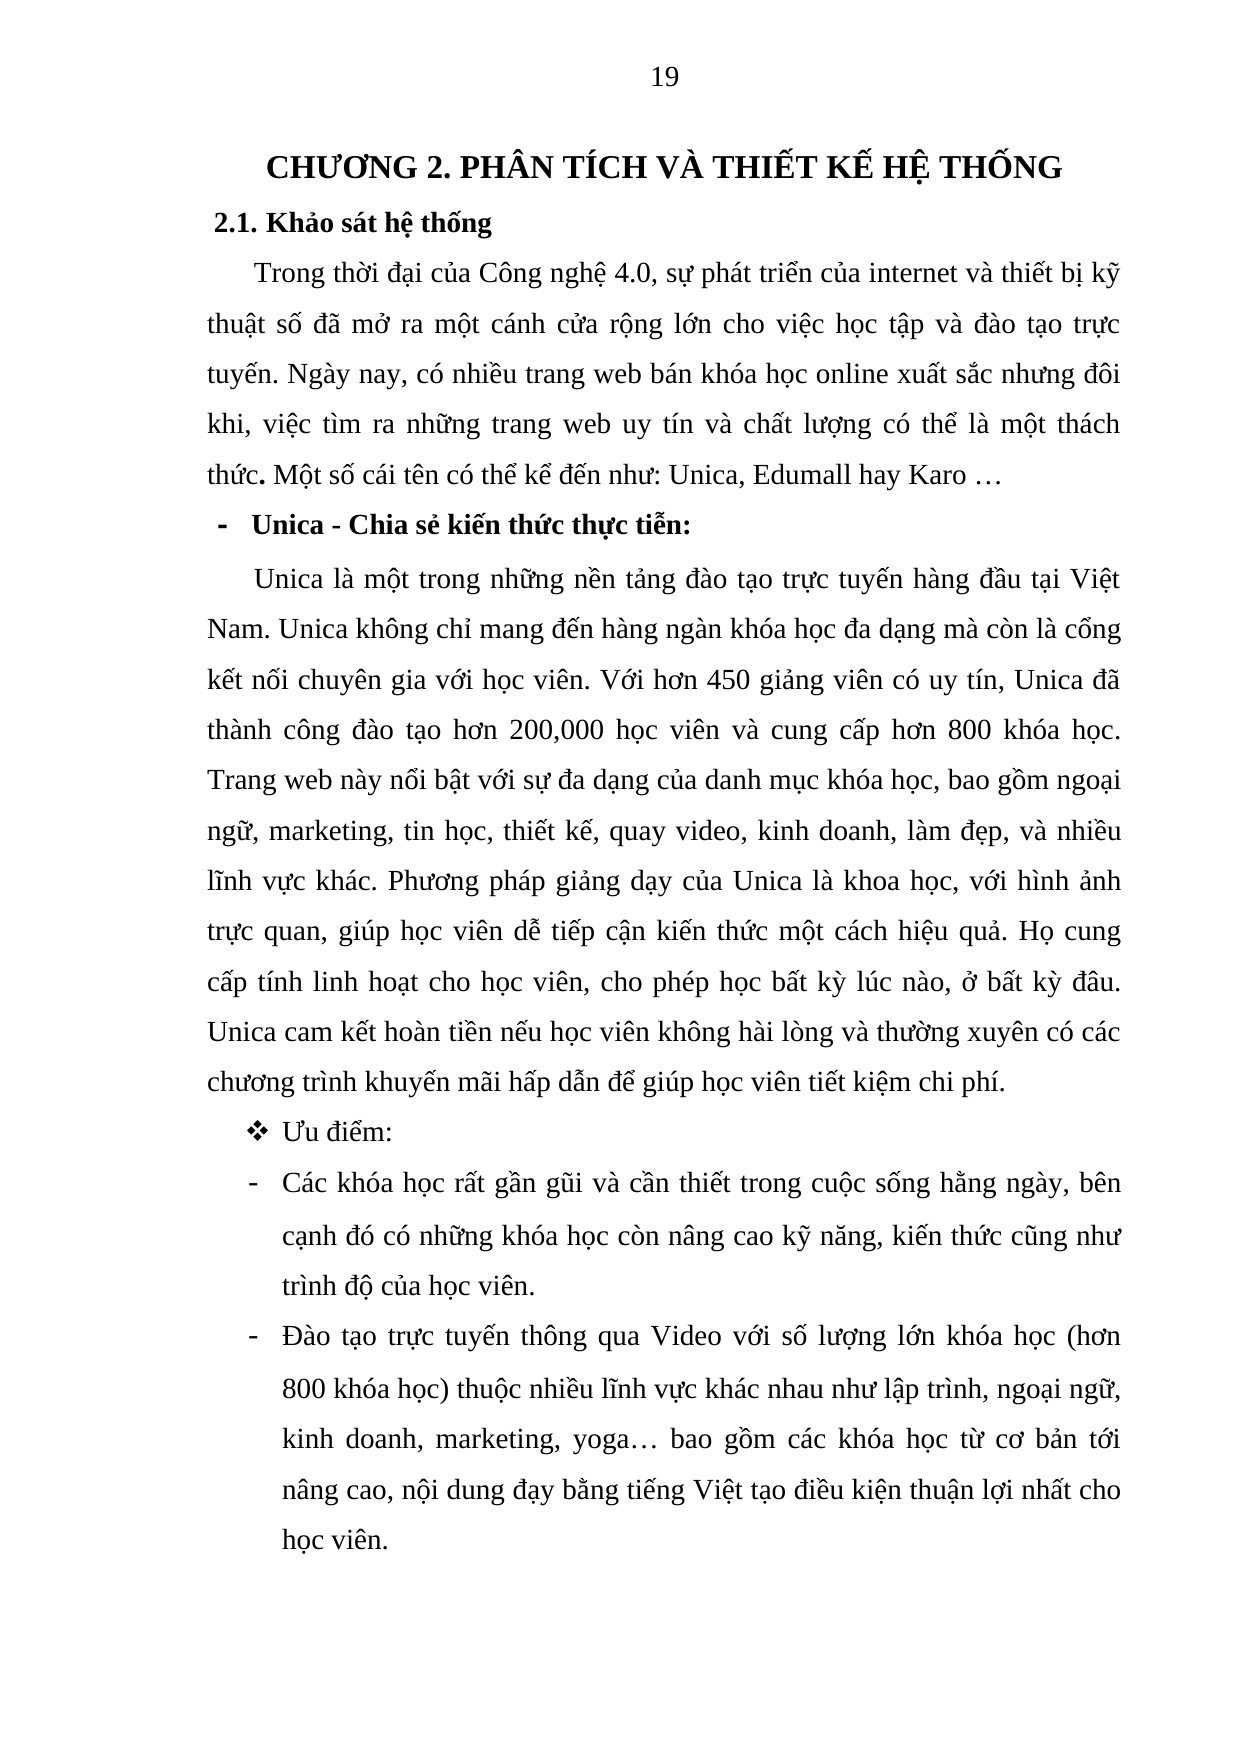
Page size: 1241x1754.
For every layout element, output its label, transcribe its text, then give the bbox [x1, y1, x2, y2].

subtitle CHƯƠNG 2. PHÂN TÍCH VÀ THIẾT KẾ HỆ THỐNG [207, 148, 1122, 186]
text Trong thời đại của Công nghệ 4.0, sự phát triển của internet và thiết bị kỹ thuật số đã mở ra một cánh cửa rộng lớn cho việc học tập và đào tạo trực tuyến. Ngày nay, có nhiều trang web bán khóa học online xuất sắc nhưng đôi khi, việc tìm ra những trang web uy tín và chất lượng có thể là một thách thức. Một số cái tên có thể kể đến như: Unica, Edumall hay Karo … [207, 256, 1122, 490]
list Các khóa học rất gần gũi và cần thiết trong cuộc sống hằng ngày, bên cạnh đó có những khóa học còn nâng cao kỹ năng, kiến thức cũng như trình độ của học viên. [244, 1165, 1122, 1302]
subtitle Khảo sát hệ thống [214, 205, 1122, 239]
text Unica là một trong những nền tảng đào tạo trực tuyến hàng đầu tại Việt Nam. Unica không chỉ mang đến hàng ngàn khóa học đa dạng mà còn là cổng kết nối chuyên gia với học viên. Với hơn 450 giảng viên có uy tín, Unica đã thành công đào tạo hơn 200,000 học viên và cung cấp hơn 800 khóa học. Trang web này nổi bật với sự đa dạng của danh mục khóa học, bao gồm ngoại ngữ, marketing, tin học, thiết kế, quay video, kinh doanh, làm đẹp, và nhiều lĩnh vực khác. Phương pháp giảng dạy của Unica là khoa học, với hình ảnh trực quan, giúp học viên dễ tiếp cận kiến thức một cách hiệu quả. Họ cung cấp tính linh hoạt cho học viên, cho phép học bất kỳ lúc nào, ở bất kỳ đâu. Unica cam kết hoàn tiền nếu học viên không hài lòng và thường xuyên có các chương trình khuyến mãi hấp dẫn để giúp học viên tiết kiệm chi phí. [207, 561, 1122, 1098]
list Đào tạo trực tuyến thông qua Video với số lượng lớn khóa học (hơn 800 khóa học) thuộc nhiều lĩnh vực khác nhau như lập trình, ngoại ngữ, kinh doanh, marketing, yoga… bao gồm các khóa học từ cơ bản tới nâng cao, nội dung đạy bằng tiếng Việt tạo điều kiện thuận lợi nhất cho học viên. [244, 1318, 1122, 1556]
list Ưu điểm: [244, 1114, 1122, 1148]
list Unica - Chia sẻ kiến thức thực tiễn: [214, 507, 1122, 543]
